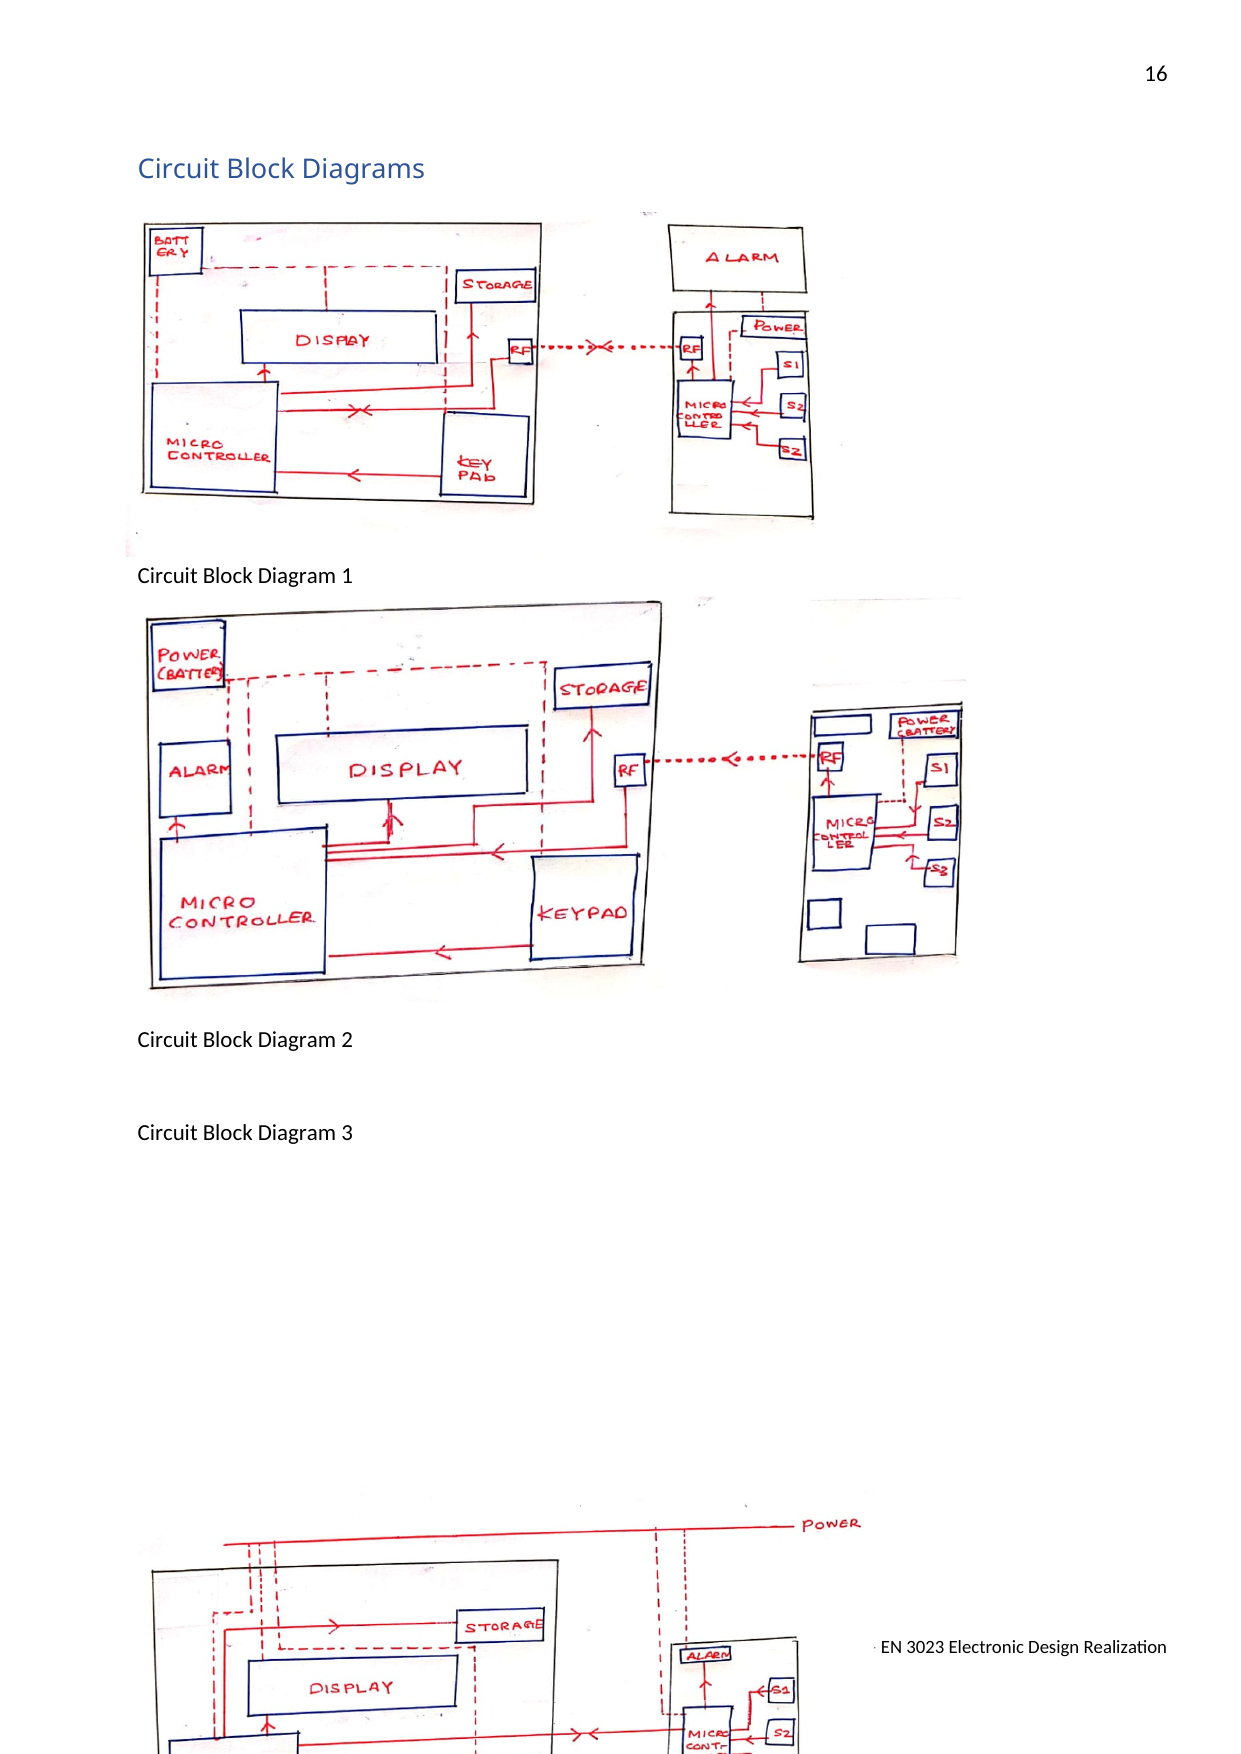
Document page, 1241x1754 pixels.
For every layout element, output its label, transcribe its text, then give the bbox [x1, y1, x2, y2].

picture [138, 1486, 875, 1754]
picture [126, 212, 895, 557]
text Circuit Block Diagram 3 [137, 1118, 1167, 1146]
picture [139, 596, 1037, 1002]
subtitle Circuit Block Diagrams [137, 150, 1167, 187]
